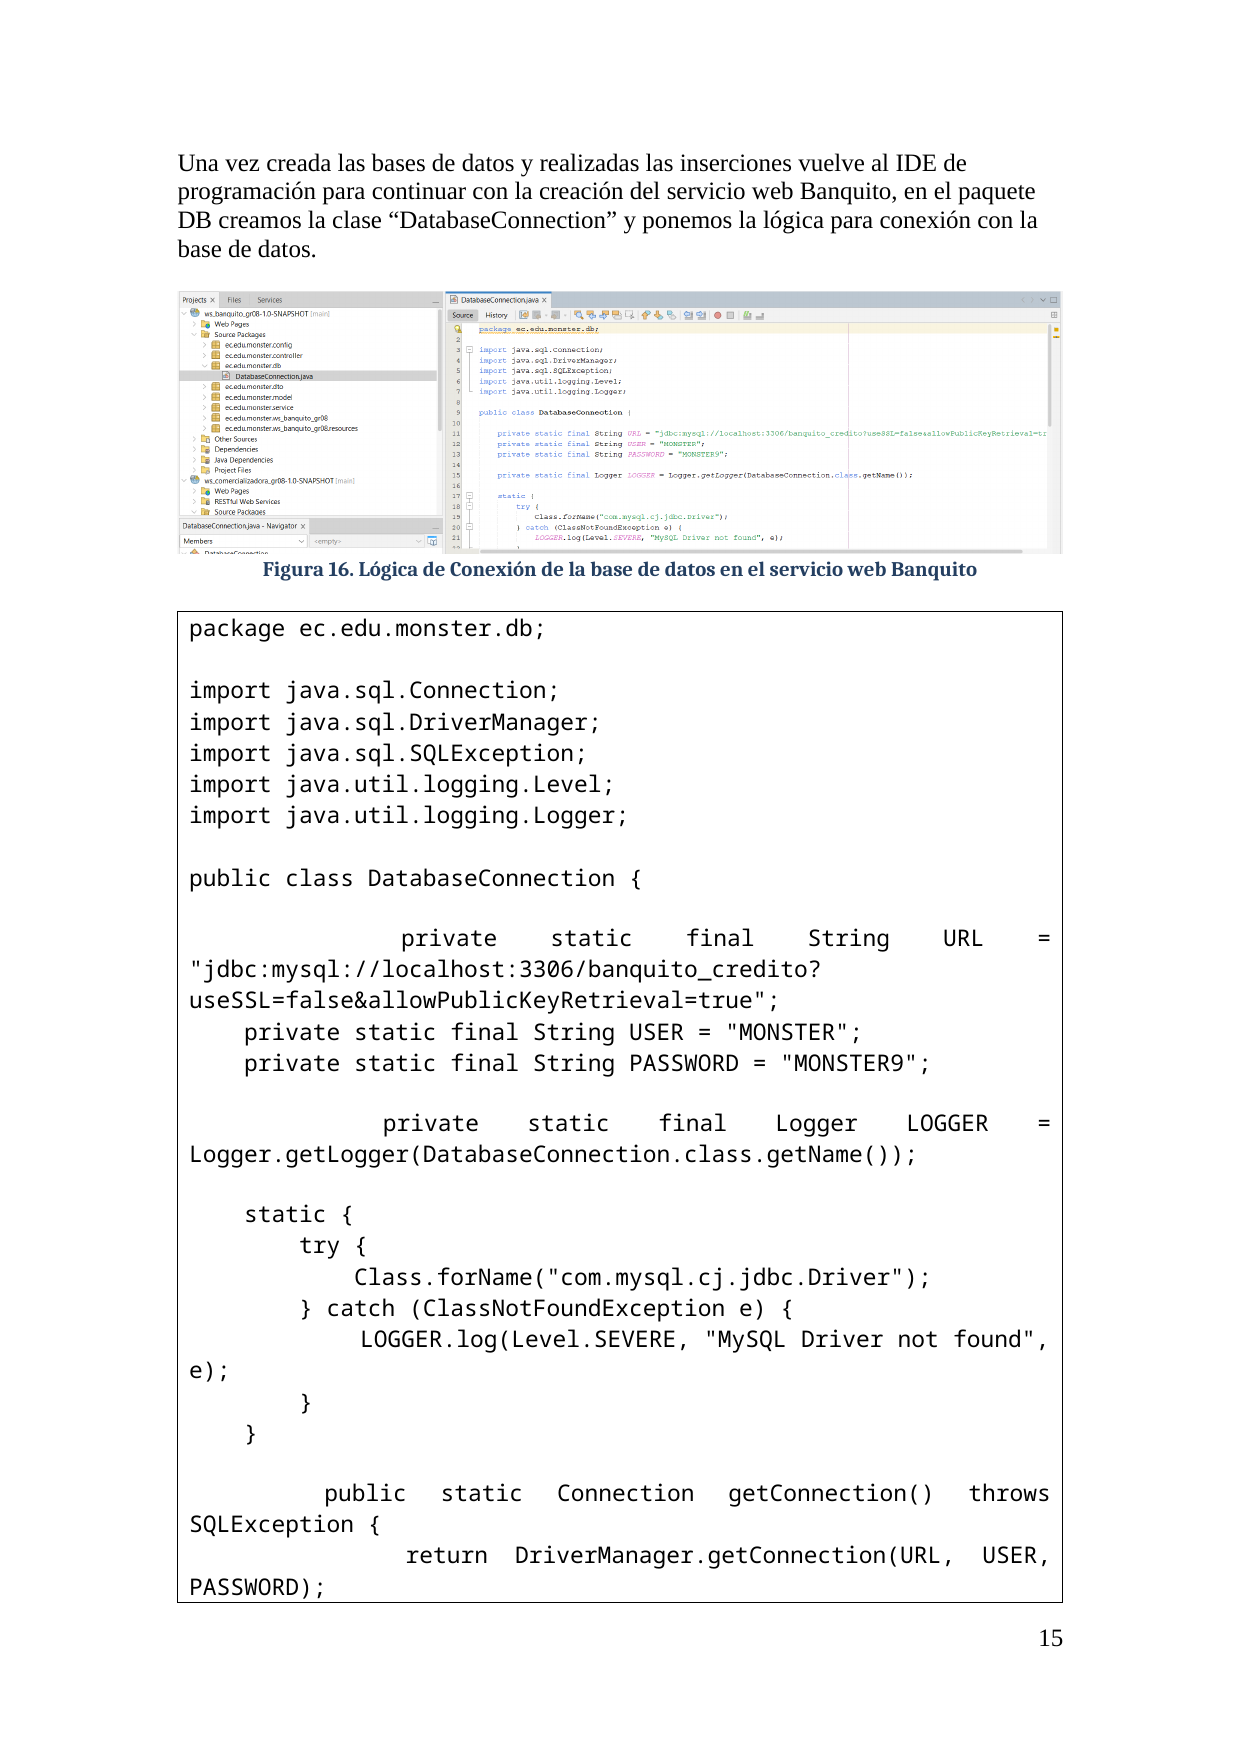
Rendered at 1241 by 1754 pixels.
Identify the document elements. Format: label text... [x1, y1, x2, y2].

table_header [178, 612, 1062, 1602]
subtitle Figura 16. Lógica de Conexión de la base de datos en el servicio web Banquito [177, 558, 1063, 582]
text Una vez creada las bases de datos y realizadas las inserciones vuelve al IDE de programación para continuar con la creación del servicio web Banquito, en el paquete DB creamos la clase “DatabaseConnection” y ponemos la lógica para conexión con la base de datos. [177, 148, 1063, 263]
picture [177, 291, 1063, 554]
